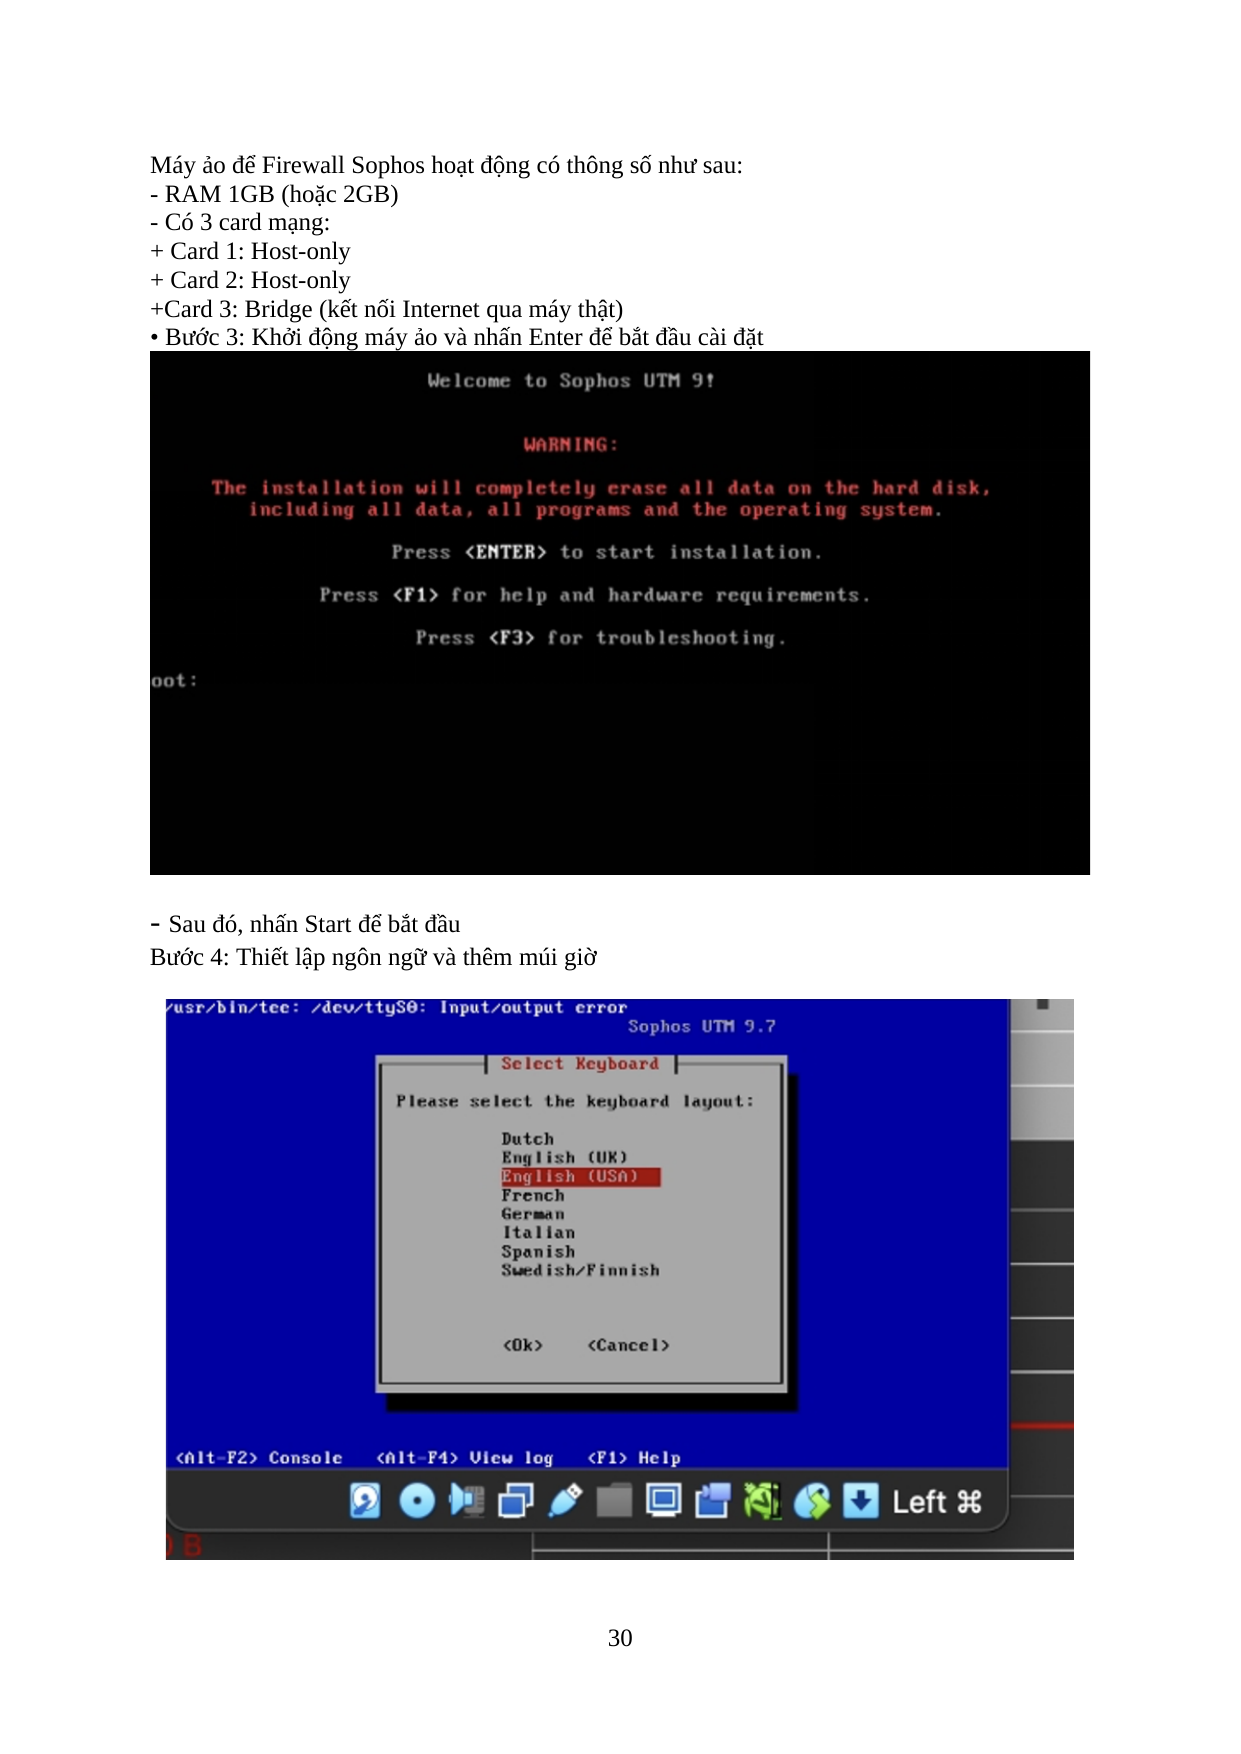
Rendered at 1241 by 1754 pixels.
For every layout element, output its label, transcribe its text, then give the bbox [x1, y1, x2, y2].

list Sau đó, nhấn Start để bắt đầu [150, 903, 1090, 939]
text - Có 3 card mạng: [150, 207, 1090, 236]
text Máy ảo để Firewall Sophos hoạt động có thông số như sau: [150, 150, 1090, 179]
text • Bước 3: Khởi động máy ảo và nhấn Enter để bắt đầu cài đặt [150, 322, 1090, 351]
text + Card 1: Host-only [150, 236, 1090, 265]
text - RAM 1GB (hoặc 2GB) [150, 179, 1090, 207]
picture [165, 999, 1074, 1560]
text Bước 4: Thiết lập ngôn ngữ và thêm múi giờ [149, 942, 1090, 971]
text + Card 2: Host-only [150, 265, 1090, 294]
text +Card 3: Bridge (kết nối Internet qua máy thật) [150, 294, 1090, 322]
picture [150, 351, 1091, 875]
